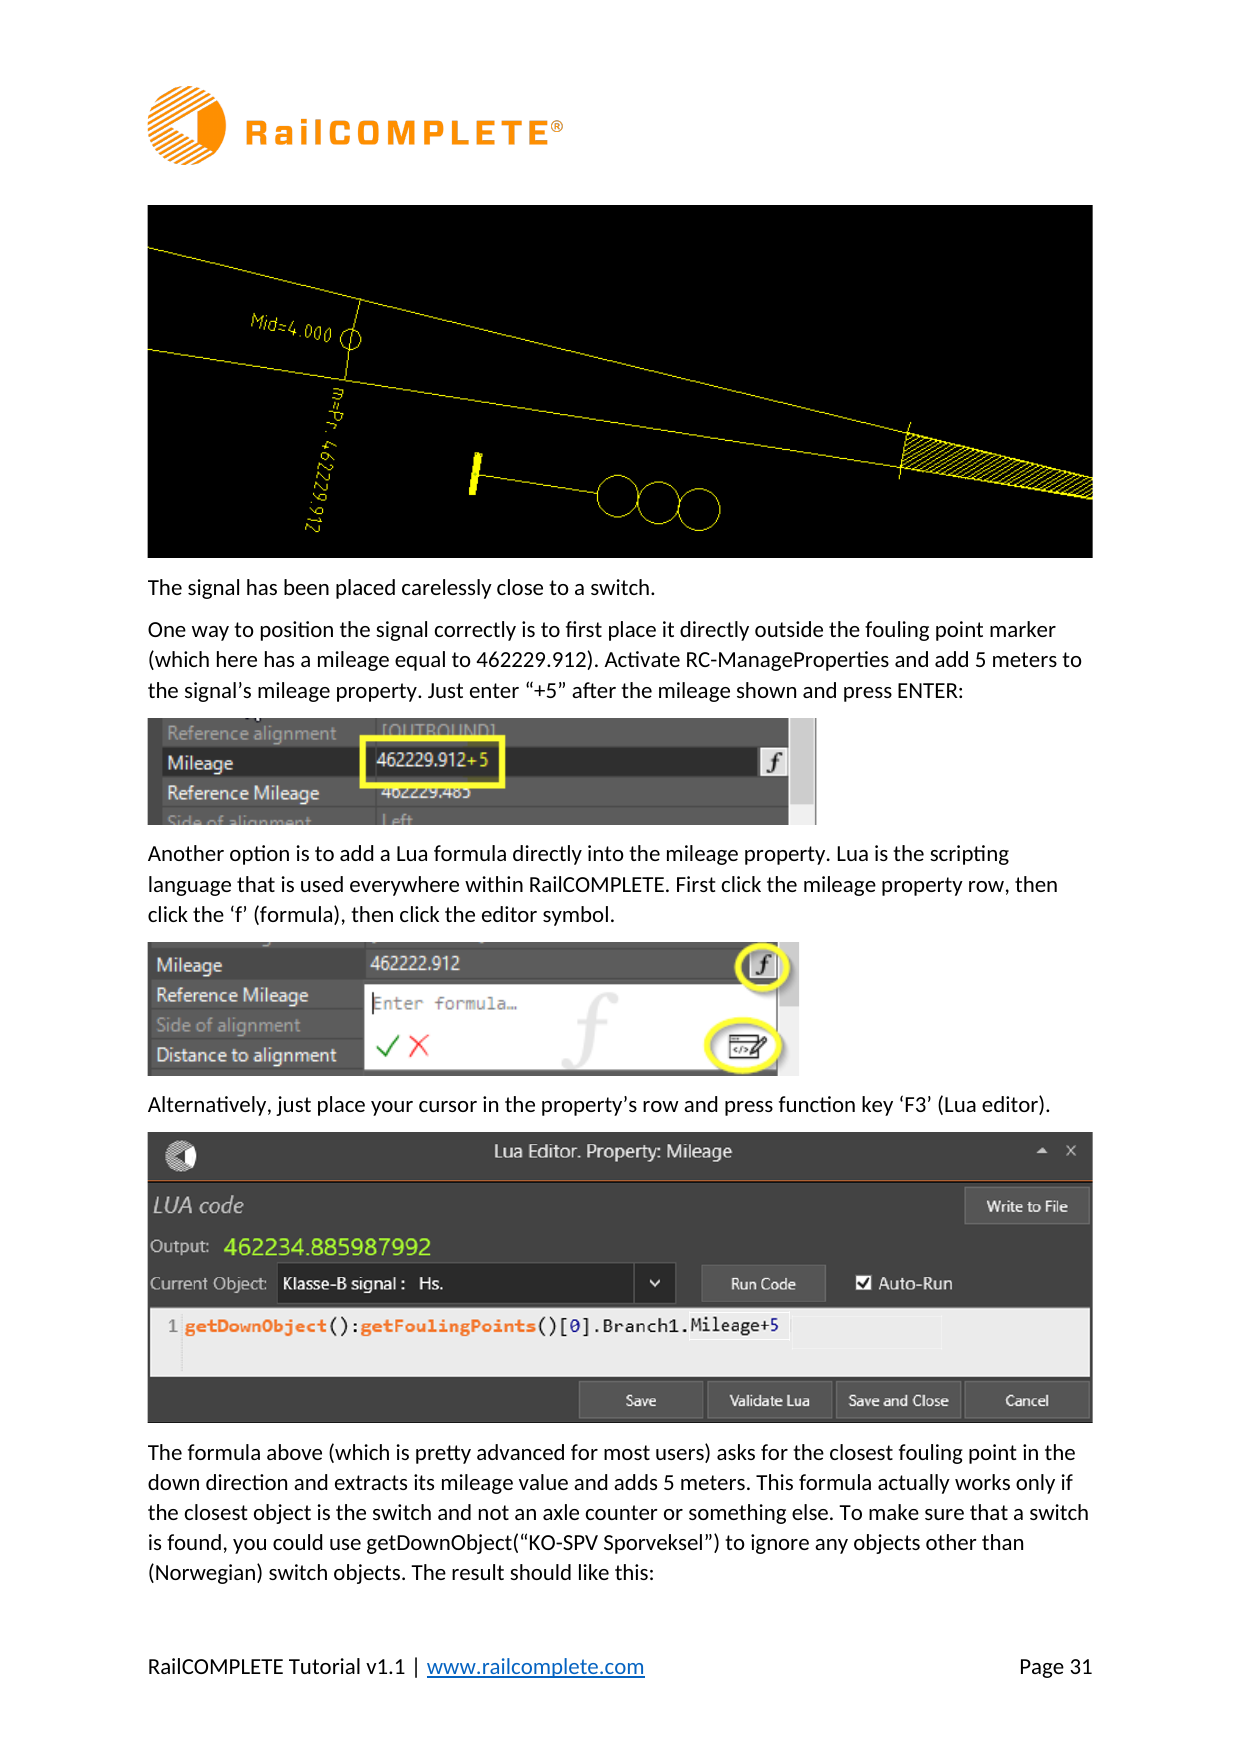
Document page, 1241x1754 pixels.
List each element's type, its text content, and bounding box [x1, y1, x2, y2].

text One way to position the signal correctly is to first place it directly outside the fouling point marker (which here has a mileage equal to 462229.912). Activate RC-ManageProperties and add 5 meters to the signal’s mileage property. Just enter “+5” after the mileage shown and press ENTER: [148, 615, 1093, 704]
picture [147, 205, 1093, 558]
picture [147, 1132, 1093, 1423]
picture [147, 942, 800, 1076]
text The formula above (which is pretty advanced for most users) asks for the closest fouling point in the down direction and extracts its mileage value and adds 5 meters. This formula actually works only if the closest object is the switch and not an axle counter or something else. To make sure that a switch is found, you could use getDownObject(“KO-SPV Sporveksel”) to ignore any objects other than (Norwegian) switch objects. The result should like this: [148, 1438, 1093, 1586]
text Alternatively, just place your cursor in the property’s row and press function key ‘F3’ (Lua editor). [148, 1090, 1093, 1118]
text Another option is to add a Lua formula directly into the mileage property. Lua is the scripting language that is used everywhere within RailCOMPLETE. First click the mileage property row, then click the ‘f’ (formula), then click the editor symbol. [148, 839, 1093, 928]
picture [147, 86, 573, 165]
text The signal has been placed carelessly close to a switch. [148, 573, 1093, 601]
picture [147, 718, 817, 825]
